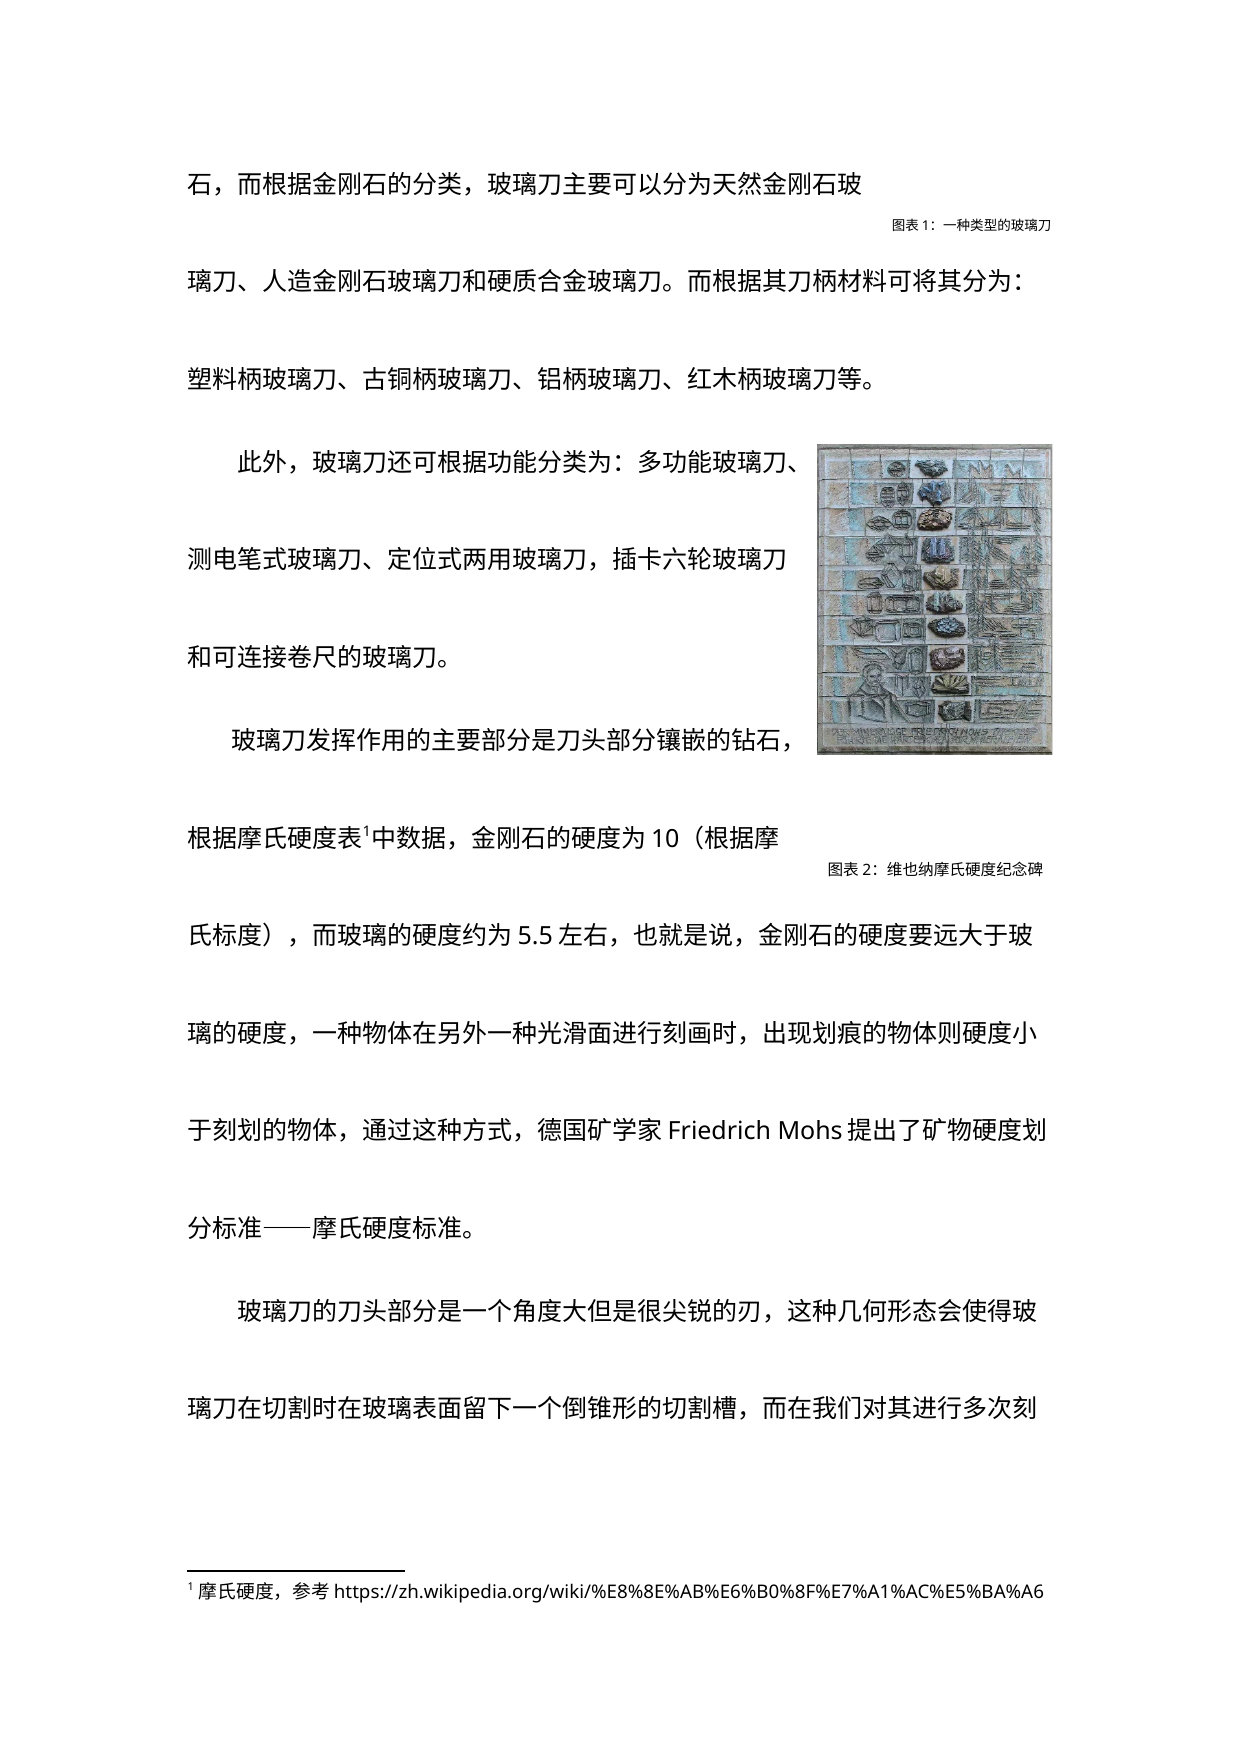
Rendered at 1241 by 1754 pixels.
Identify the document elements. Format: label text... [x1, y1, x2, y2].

text 此外，玻璃刀还可根据功能分类为：多功能玻璃刀、测电笔式玻璃刀、定位式两用玻璃刀，插卡六轮玻璃刀和可连接卷尺的玻璃刀。 [187, 428, 1053, 688]
picture [817, 444, 1053, 755]
text 玻璃刀发挥作用的主要部分是刀头部分镶嵌的钻石，根据摩氏硬度表中数据，金刚石的硬度为10（根据摩氏标度），而玻璃的硬度约为5.5左右，也就是说，金刚石的硬度要远大于玻璃的硬度，一种物体在另外一种光滑面进行刻画时，出现划痕的物体则硬度小于刻划的物体，通过这种方式，德国矿学家Friedrich Mohs提出了矿物硬度划分标准——摩氏硬度标准。 [187, 706, 1053, 1259]
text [187, 1277, 1053, 1439]
text 石，而根据金刚石的分类，玻璃刀主要可以分为天然金刚石玻璃刀、人造金刚石玻璃刀和硬质合金玻璃刀。而根据其刀柄材料可将其分为：塑料柄玻璃刀、古铜柄玻璃刀、铝柄玻璃刀、红木柄玻璃刀等。 [187, 150, 1053, 410]
